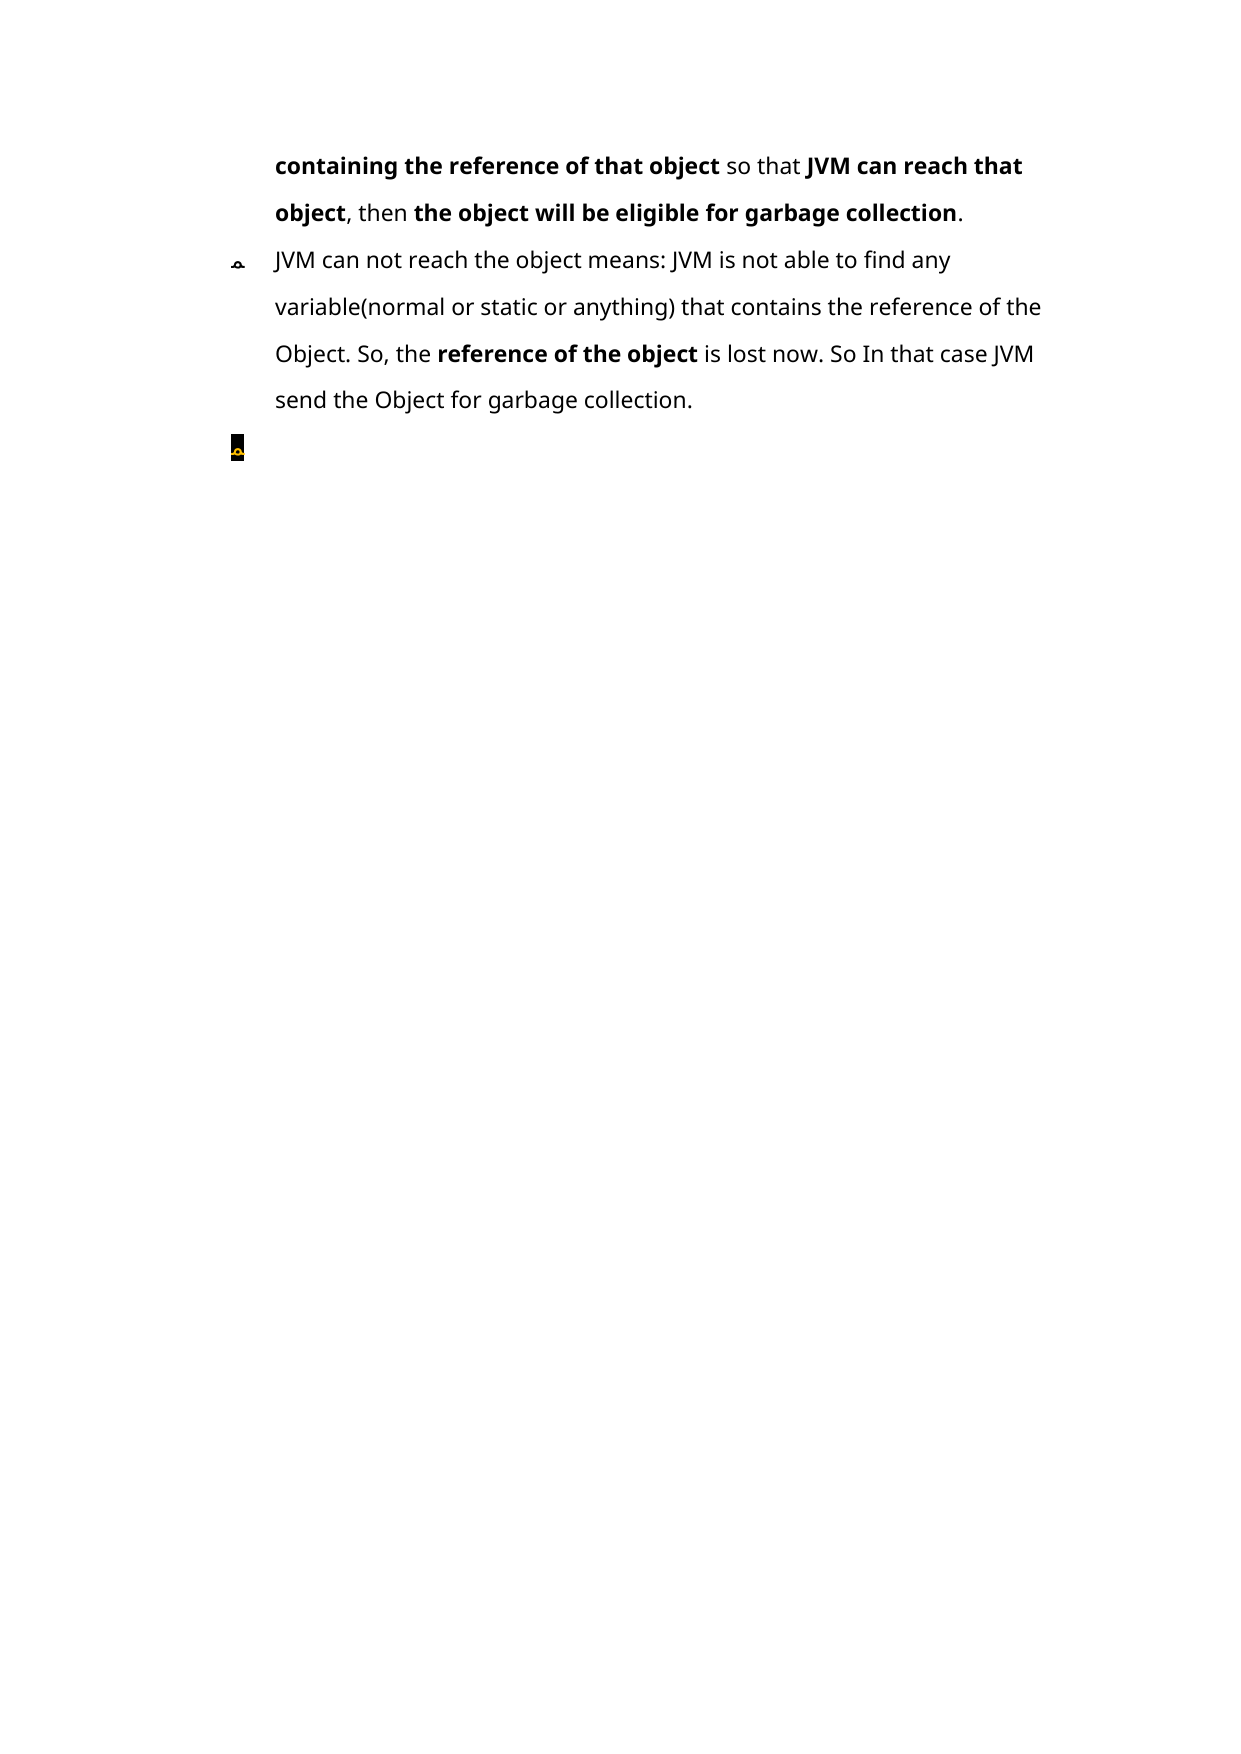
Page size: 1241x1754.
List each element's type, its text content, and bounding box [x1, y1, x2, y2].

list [231, 150, 1053, 228]
list JVM can not reach the object means: JVM is not able to find any variable(normal or static or anything) that contains the reference of the Object. So, the reference of the object is lost now. So In that case JVM send the Object for garbage collection. [231, 244, 1053, 416]
